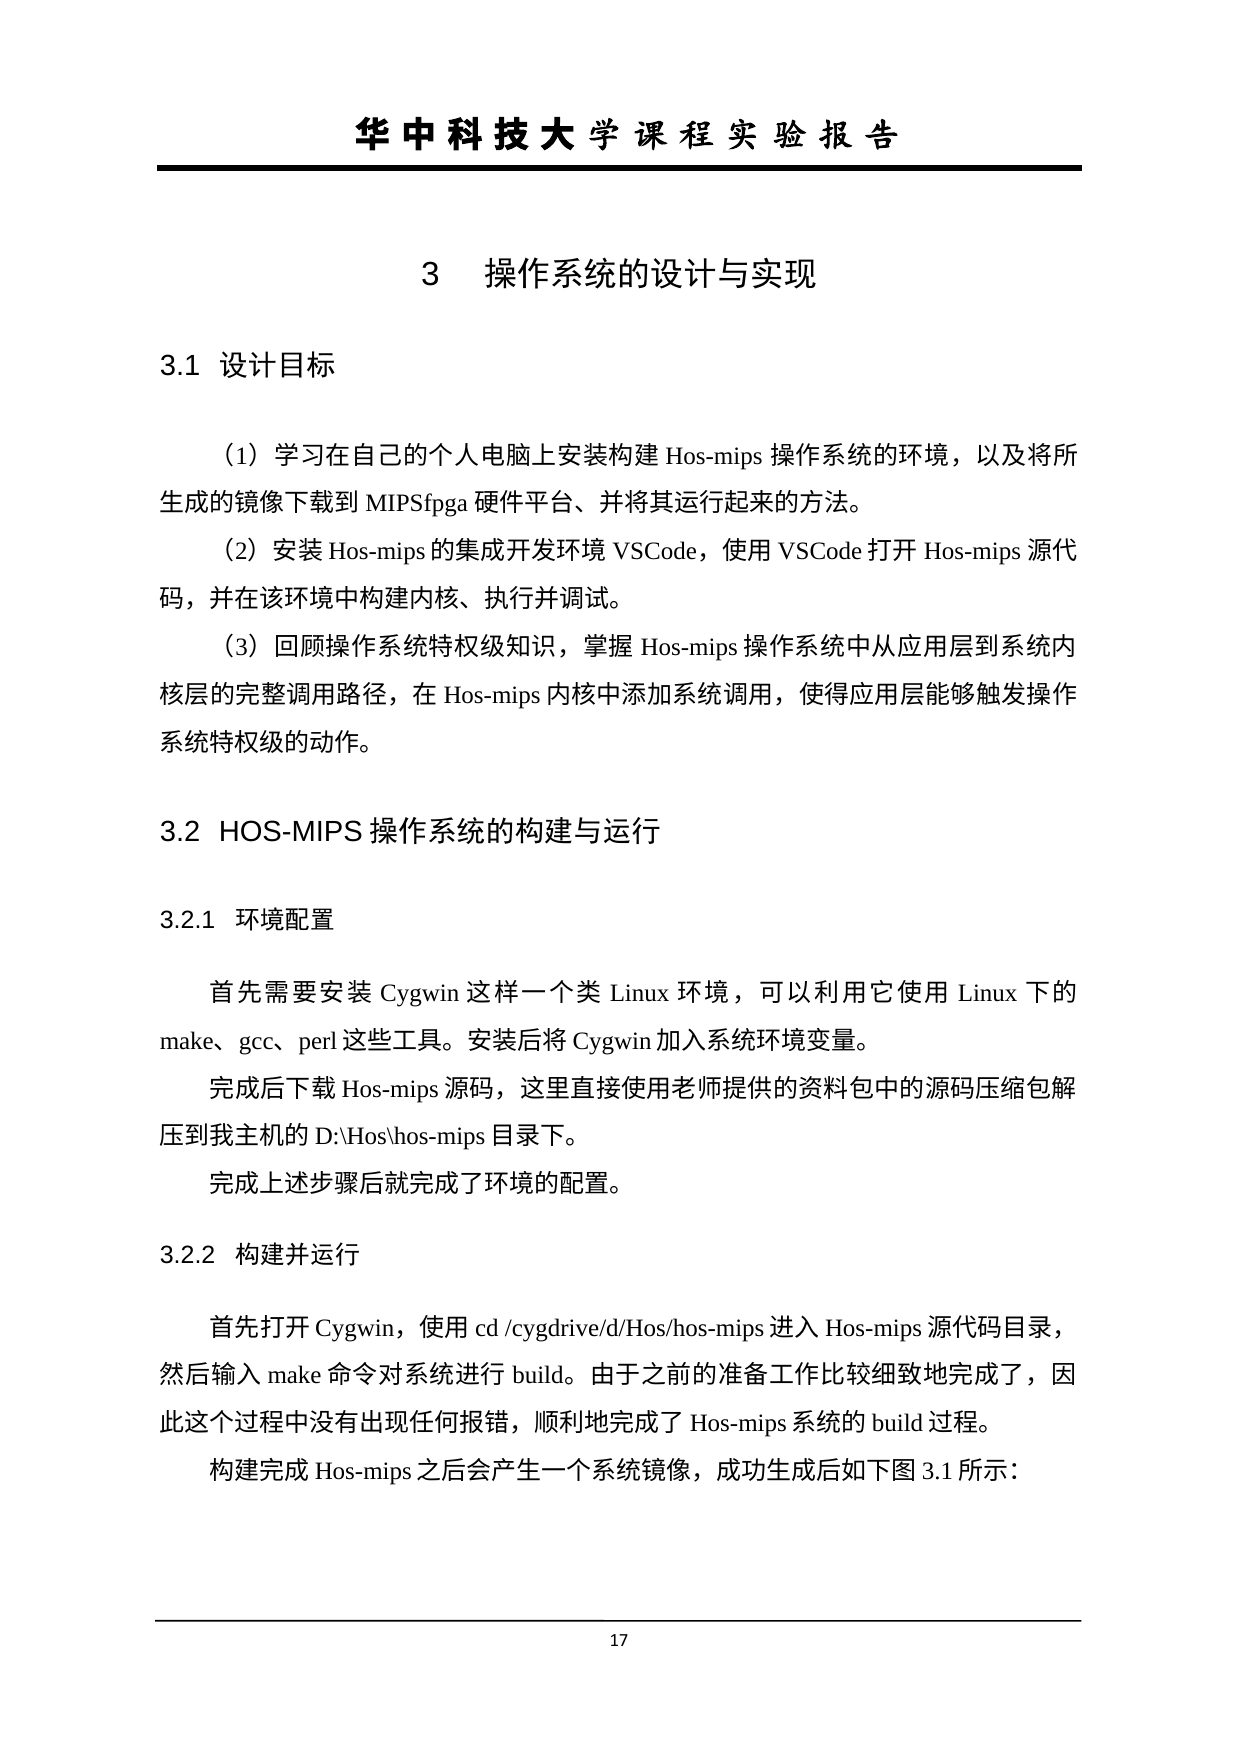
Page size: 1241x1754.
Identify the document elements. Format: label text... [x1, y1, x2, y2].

text 构建完成Hos-mips之后会产生一个系统镜像，成功生成后如下图3.1所示： [159, 1445, 1078, 1492]
subtitle 设计目标 [159, 346, 1053, 382]
text （3）回顾操作系统特权级知识，掌握Hos-mips操作系统中从应用层到系统内核层的完整调用路径，在Hos-mips内核中添加系统调用，使得应用层能够触发操作系统特权级的动作。 [159, 621, 1078, 764]
subtitle HOS-MIPS操作系统的构建与运行 [159, 812, 1078, 847]
subtitle 构建并运行 [159, 1229, 1078, 1277]
subtitle 环境配置 [159, 895, 1078, 943]
subtitle 操作系统的设计与实现 [159, 248, 1078, 296]
text （1）学习在自己的个人电脑上安装构建Hos-mips 操作系统的环境，以及将所生成的镜像下载到 MIPSfpga 硬件平台、并将其运行起来的方法。 [159, 429, 1078, 525]
text 首先需要安装Cygwin这样一个类Linux环境，可以利用它使用Linux下的make、gcc、perl这些工具。安装后将Cygwin加入系统环境变量。 [159, 967, 1078, 1062]
text 完成上述步骤后就完成了环境的配置。 [159, 1158, 1078, 1206]
text 首先打开Cygwin，使用cd /cygdrive/d/Hos/hos-mips进入Hos-mips源代码目录，然后输入make命令对系统进行build。由于之前的准备工作比较细致地完成了，因此这个过程中没有出现任何报错，顺利地完成了Hos-mips系统的build过程。 [159, 1301, 1078, 1445]
text 完成后下载Hos-mips源码，这里直接使用老师提供的资料包中的源码压缩包解压到我主机的D:\Hos\hos-mips目录下。 [159, 1062, 1078, 1158]
text （2）安装Hos-mips的集成开发环境VSCode，使用VSCode打开 Hos-mips 源代码，并在该环境中构建内核、执行并调试。 [159, 525, 1078, 621]
